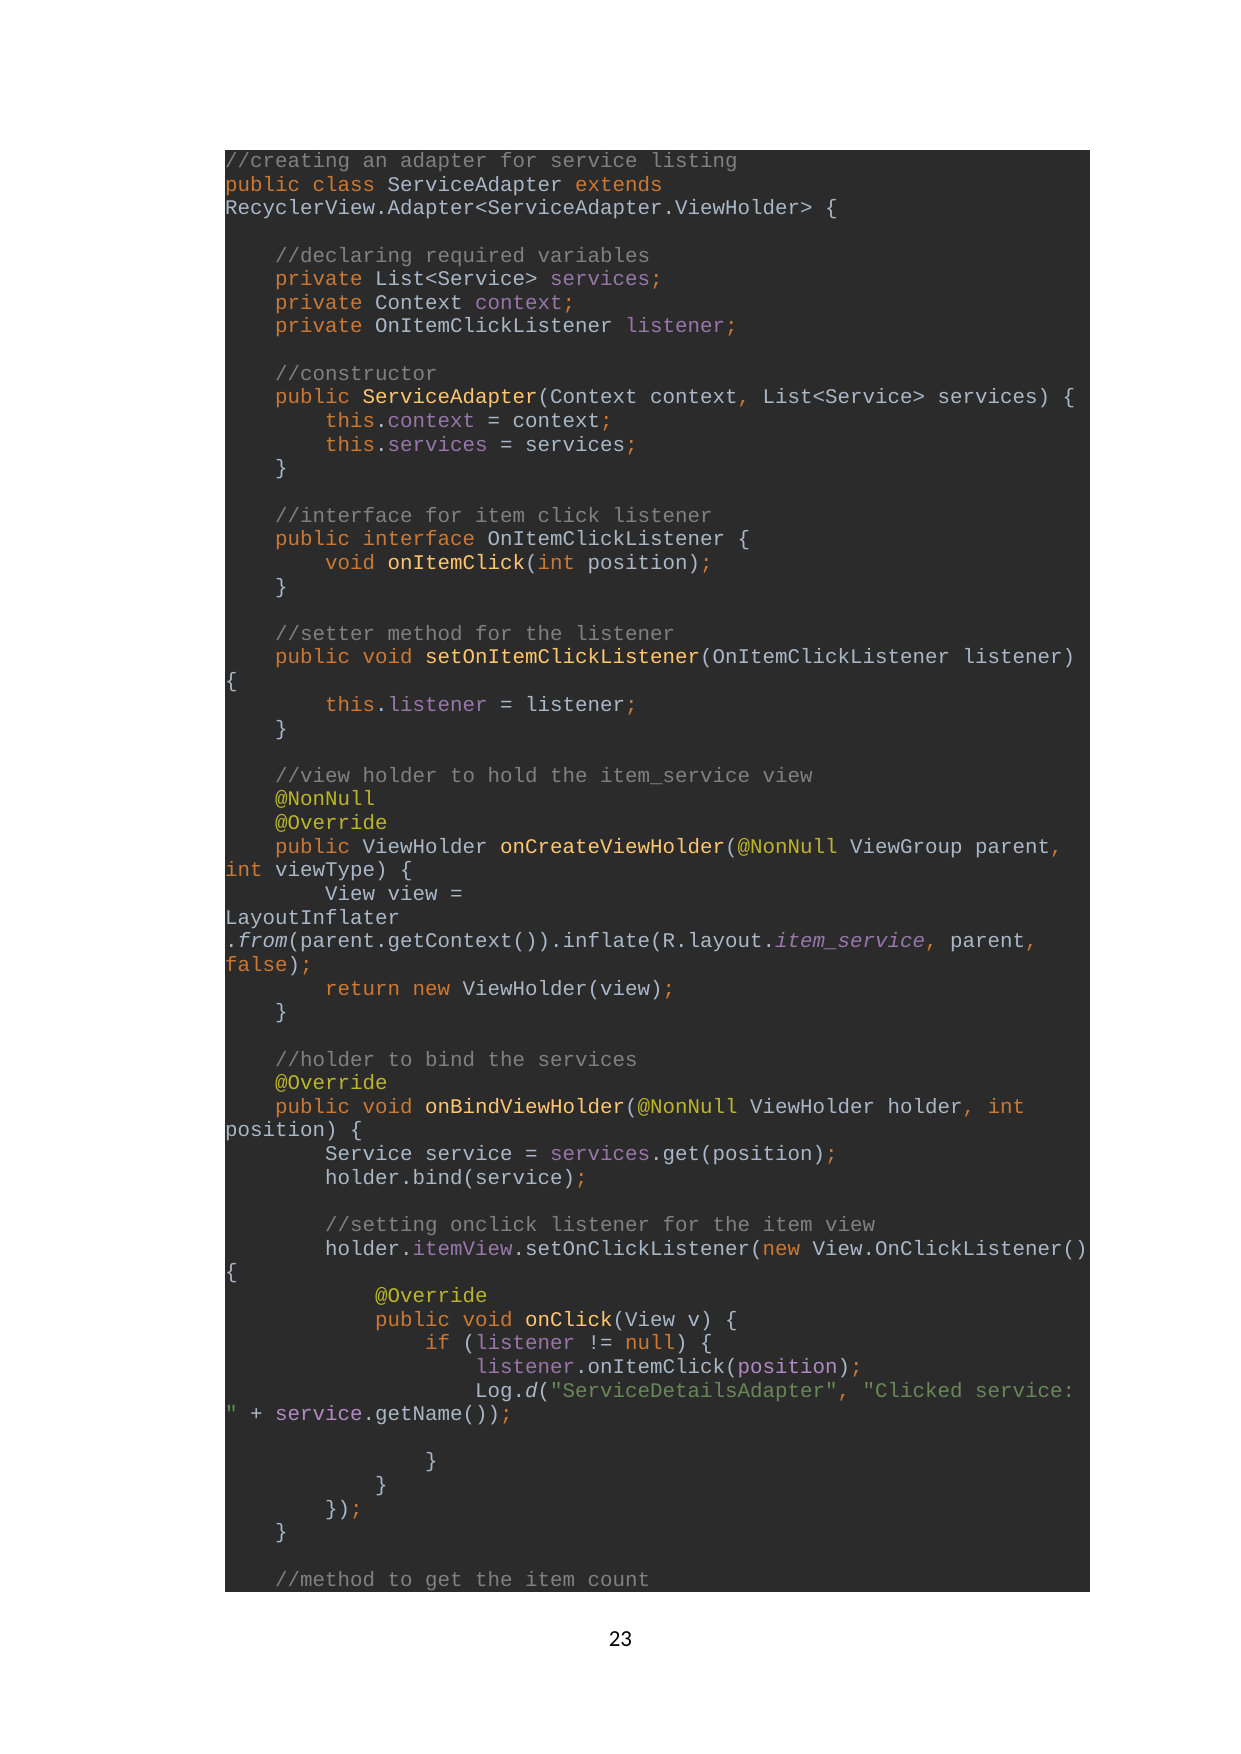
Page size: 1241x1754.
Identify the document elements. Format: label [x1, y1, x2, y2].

text [225, 150, 1090, 1592]
